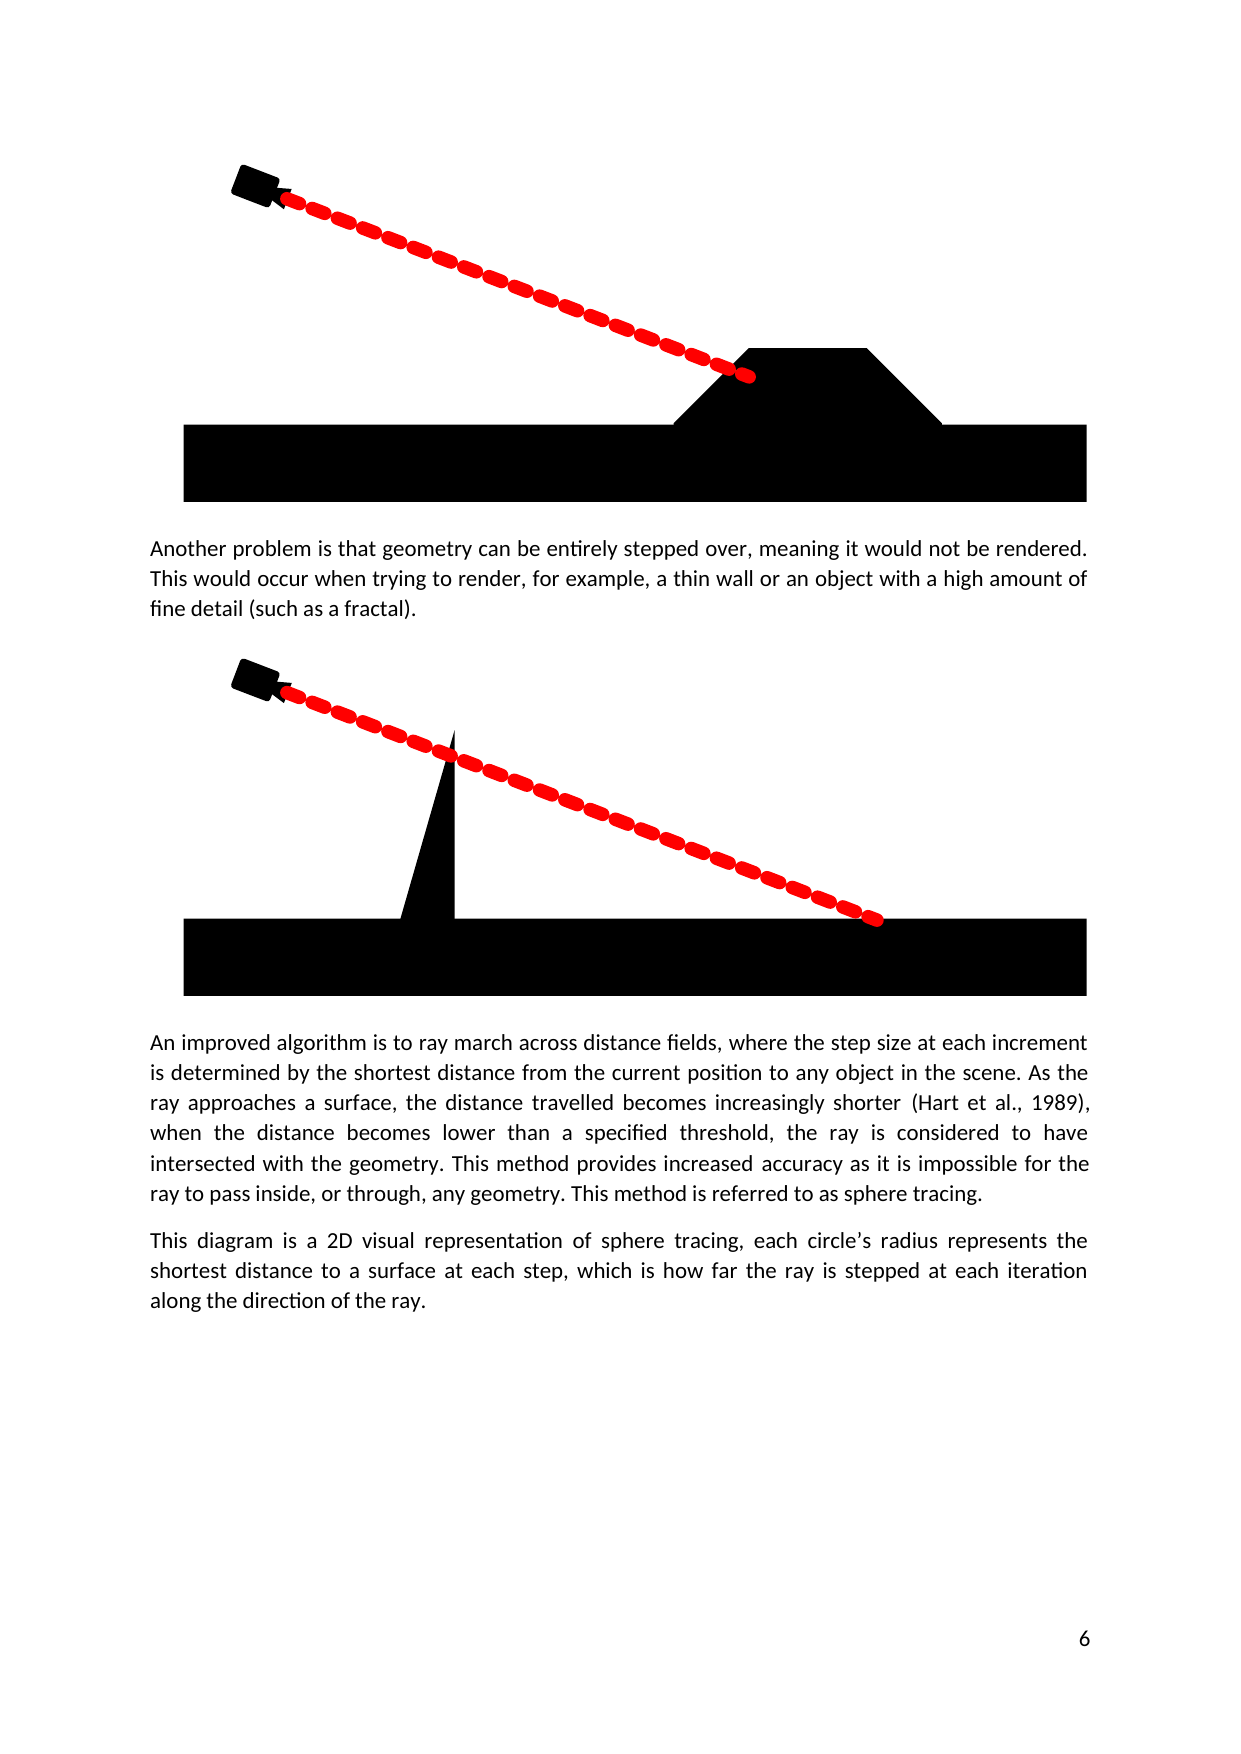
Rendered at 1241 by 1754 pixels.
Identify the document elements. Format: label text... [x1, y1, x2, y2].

text Another problem is that geometry can be entirely stepped over, meaning it would not be rendered. This would occur when trying to render, for example, a thin wall or an object with a high amount of fine detail (such as a fractal). [150, 534, 1090, 622]
text An improved algorithm is to ray march across distance fields, where the step size at each increment is determined by the shortest distance from the current position to any object in the scene. As the ray approaches a surface, the distance travelled becomes increasingly shorter , when the distance becomes lower than a specified threshold, the ray is considered to have intersected with the geometry. This method provides increased accuracy as it is impossible for the ray to pass inside, or through, any geometry. This method is referred to as sphere tracing. [150, 1028, 1090, 1207]
text This diagram is a 2D visual representation of sphere tracing, each circle’s radius represents the shortest distance to a surface at each step, which is how far the ray is stepped at each iteration along the direction of the ray. [150, 1226, 1090, 1314]
